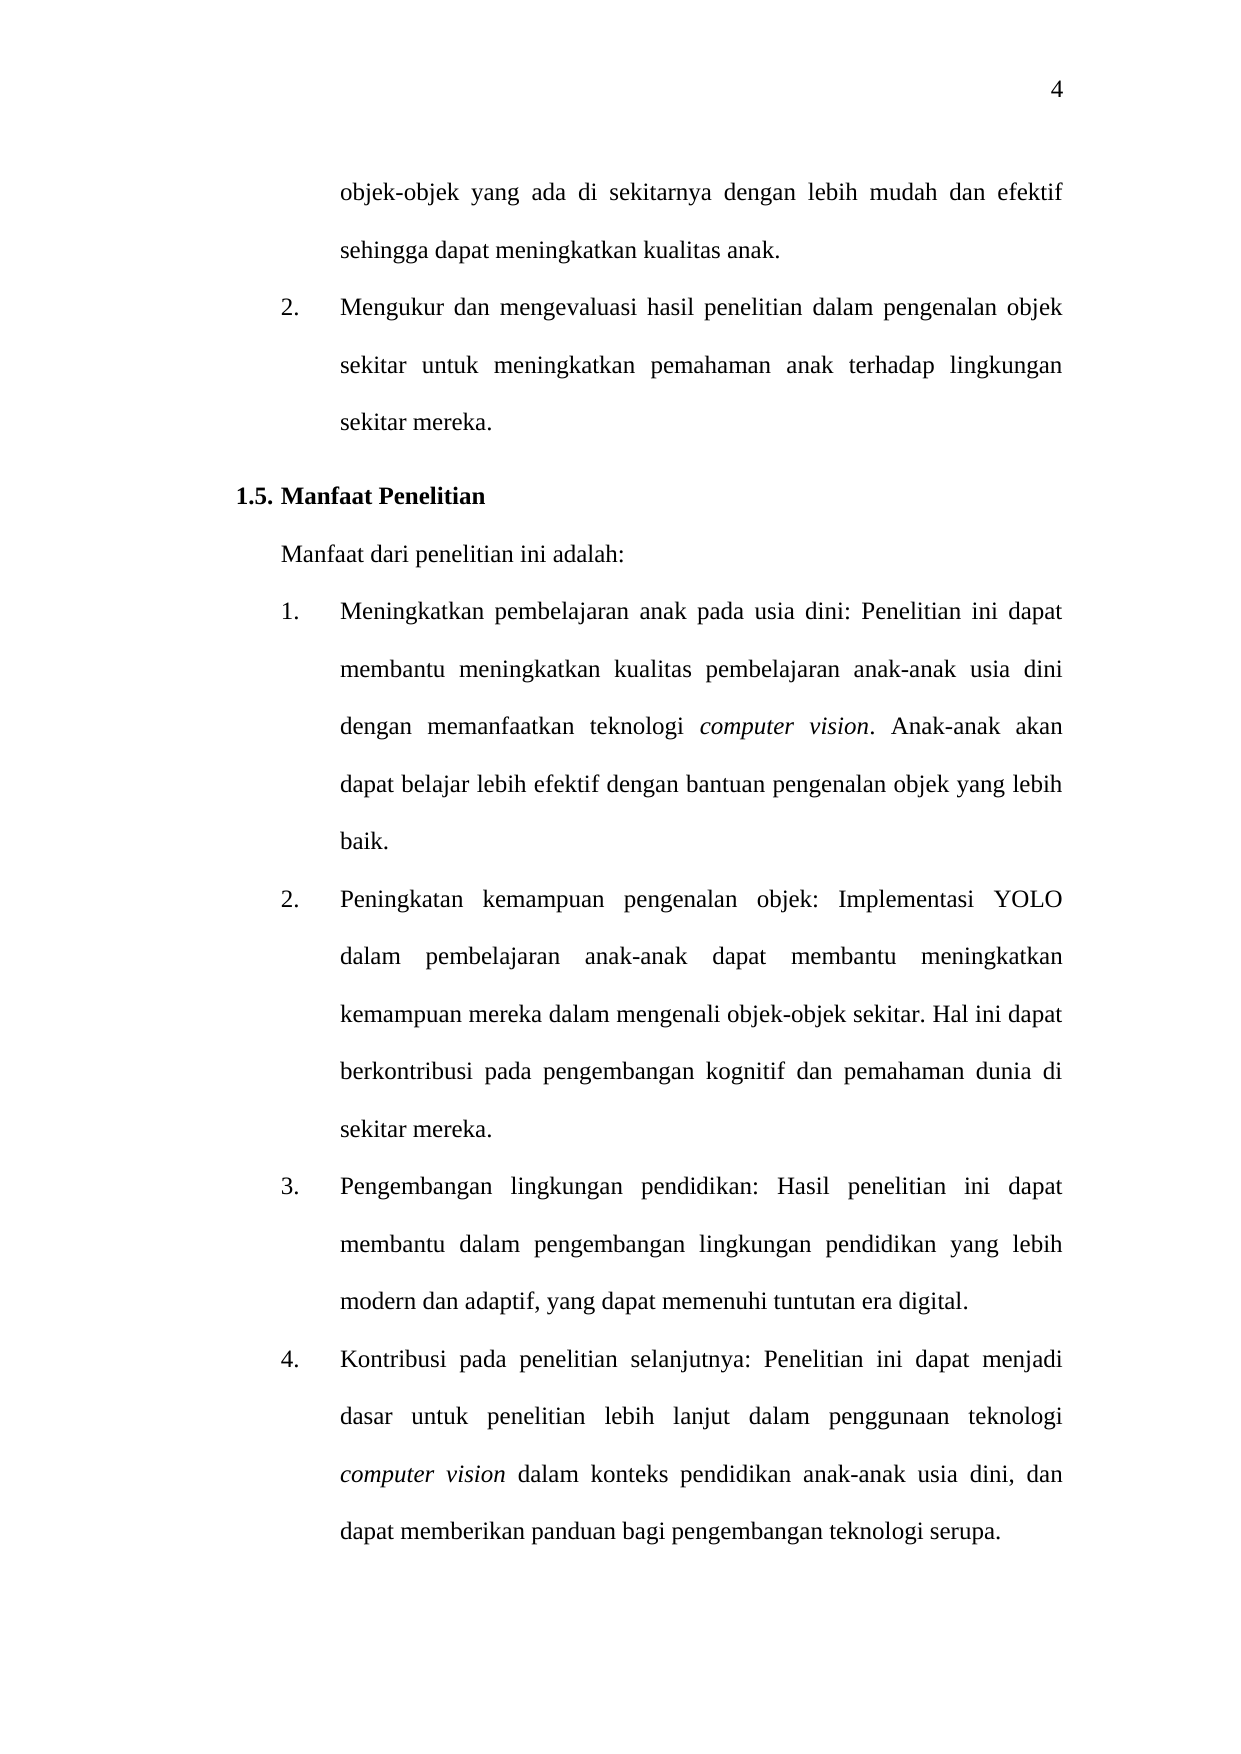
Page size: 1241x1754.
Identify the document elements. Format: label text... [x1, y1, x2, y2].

subtitle Manfaat Penelitian [236, 481, 1063, 510]
list Pengembangan lingkungan pendidikan: Hasil penelitian ini dapat membantu dalam pengembangan lingkungan pendidikan yang lebih modern dan adaptif, yang dapat memenuhi tuntutan era digital. [281, 1171, 1063, 1315]
list Peningkatan kemampuan pengenalan objek: Implementasi YOLO dalam pembelajaran anak-anak dapat membantu meningkatkan kemampuan mereka dalam mengenali objek-objek sekitar. Hal ini dapat berkontribusi pada pengembangan kognitif dan pemahaman dunia di sekitar mereka. [281, 884, 1063, 1143]
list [281, 177, 1063, 263]
list Kontribusi pada penelitian selanjutnya: Penelitian ini dapat menjadi dasar untuk penelitian lebih lanjut dalam penggunaan teknologi computer vision dalam konteks pendidikan anak-anak usia dini, dan dapat memberikan panduan bagi pengembangan teknologi serupa. [281, 1344, 1063, 1545]
list Manfaat dari penelitian ini adalah: [281, 539, 1063, 568]
list Mengukur dan mengevaluasi hasil penelitian dalam pengenalan objek sekitar untuk meningkatkan pemahaman anak terhadap lingkungan sekitar mereka. [281, 292, 1063, 436]
list Meningkatkan pembelajaran anak pada usia dini: Penelitian ini dapat membantu meningkatkan kualitas pembelajaran anak-anak usia dini dengan memanfaatkan teknologi computer vision. Anak-anak akan dapat belajar lebih efektif dengan bantuan pengenalan objek yang lebih baik. [281, 596, 1063, 855]
